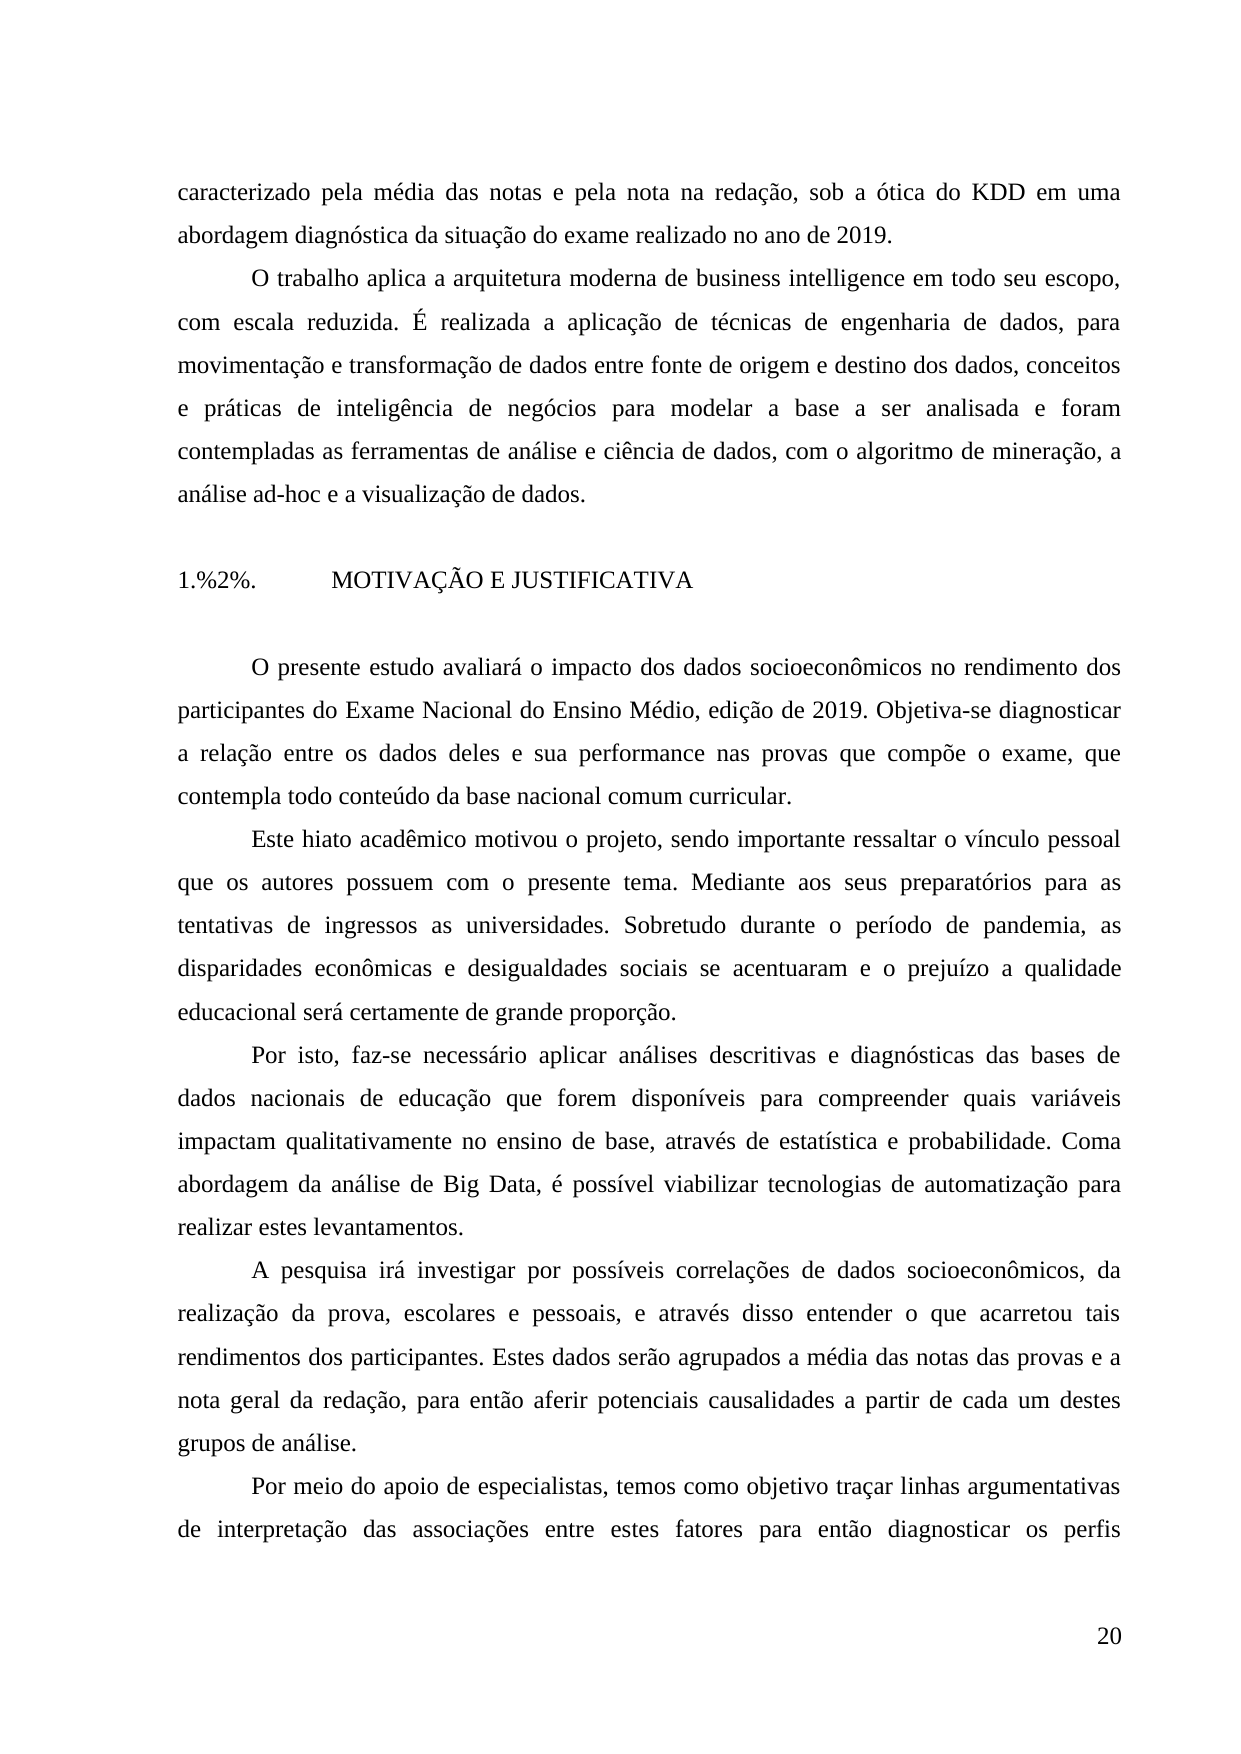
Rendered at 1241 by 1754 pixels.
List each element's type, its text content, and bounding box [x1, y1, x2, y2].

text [177, 1471, 1122, 1543]
text O presente estudo avaliará o impacto dos dados socioeconômicos no rendimento dos participantes do Exame Nacional do Ensino Médio, edição de 2019. Objetiva-se diagnosticar a relação entre os dados deles e sua performance nas provas que compõe o exame, que contempla todo conteúdo da base nacional comum curricular. [177, 652, 1122, 810]
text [177, 177, 1122, 249]
subtitle MOTIVAÇÃO E JUSTIFICATIVA [177, 565, 1122, 594]
text Este hiato acadêmico motivou o projeto, sendo importante ressaltar o vínculo pessoal que os autores possuem com o presente tema. Mediante aos seus preparatórios para as tentativas de ingressos as universidades. Sobretudo durante o período de pandemia, as disparidades econômicas e desigualdades sociais se acentuaram e o prejuízo a qualidade educacional será certamente de grande proporção. [177, 824, 1122, 1025]
text Por isto, faz-se necessário aplicar análises descritivas e diagnósticas das bases de dados nacionais de educação que forem disponíveis para compreender quais variáveis impactam qualitativamente no ensino de base, através de estatística e probabilidade. Coma abordagem da análise de Big Data, é possível viabilizar tecnologias de automatização para realizar estes levantamentos. [177, 1040, 1122, 1241]
text O trabalho aplica a arquitetura moderna de business intelligence em todo seu escopo, com escala reduzida. É realizada a aplicação de técnicas de engenharia de dados, para movimentação e transformação de dados entre fonte de origem e destino dos dados, conceitos e práticas de inteligência de negócios para modelar a base a ser analisada e foram contempladas as ferramentas de análise e ciência de dados, com o algoritmo de mineração, a análise ad-hoc e a visualização de dados. [177, 263, 1122, 508]
text A pesquisa irá investigar por possíveis correlações de dados socioeconômicos, da realização da prova, escolares e pessoais, e através disso entender o que acarretou tais rendimentos dos participantes. Estes dados serão agrupados a média das notas das provas e a nota geral da redação, para então aferir potenciais causalidades a partir de cada um destes grupos de análise. [177, 1255, 1122, 1457]
